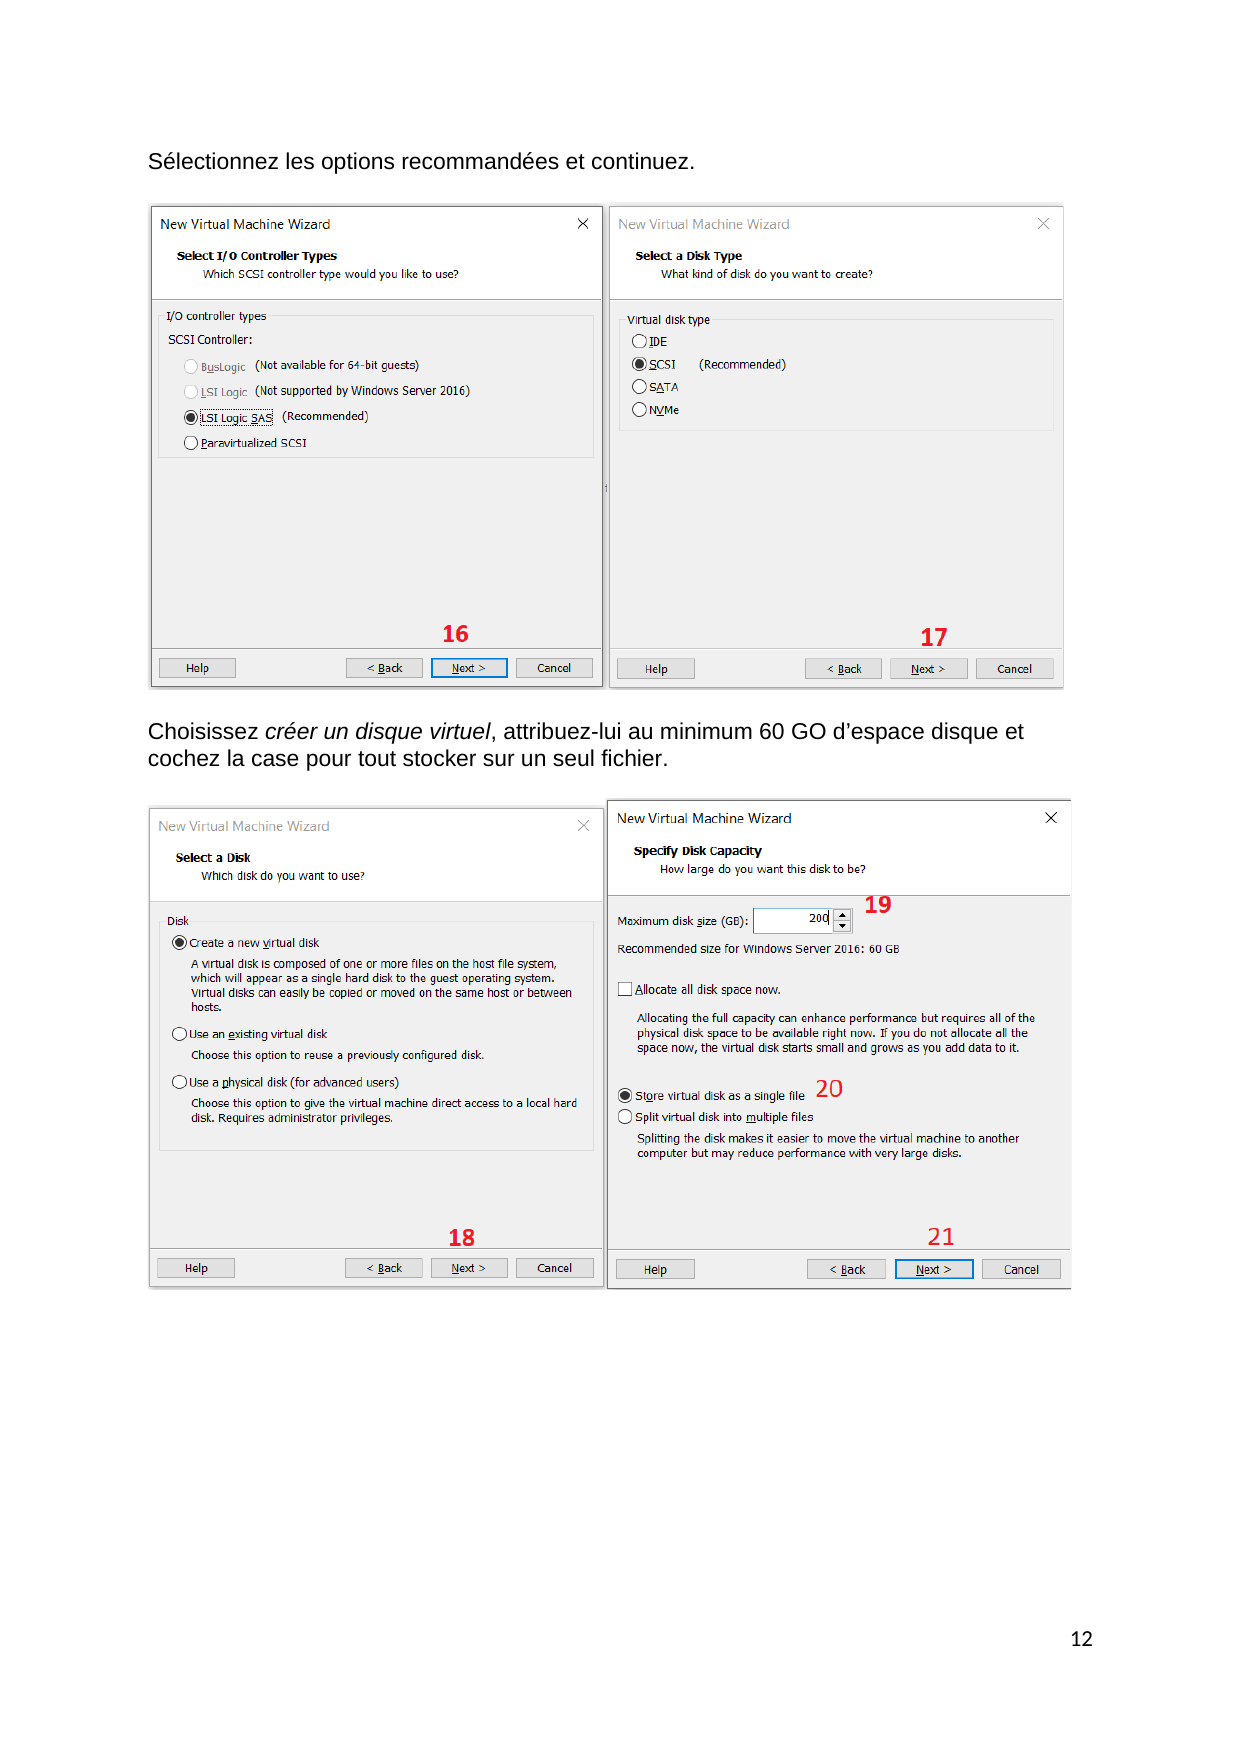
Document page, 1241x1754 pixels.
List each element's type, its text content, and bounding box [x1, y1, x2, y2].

text Choisissez créer un disque virtuel, attribuez-lui au minimum 60 GO d’espace disque et cochez la case pour tout stocker sur un seul fichier. [148, 718, 1093, 799]
text Sélectionnez les options recommandées et continuez. [148, 148, 1093, 174]
picture [147, 798, 1072, 1290]
picture [147, 202, 1064, 690]
